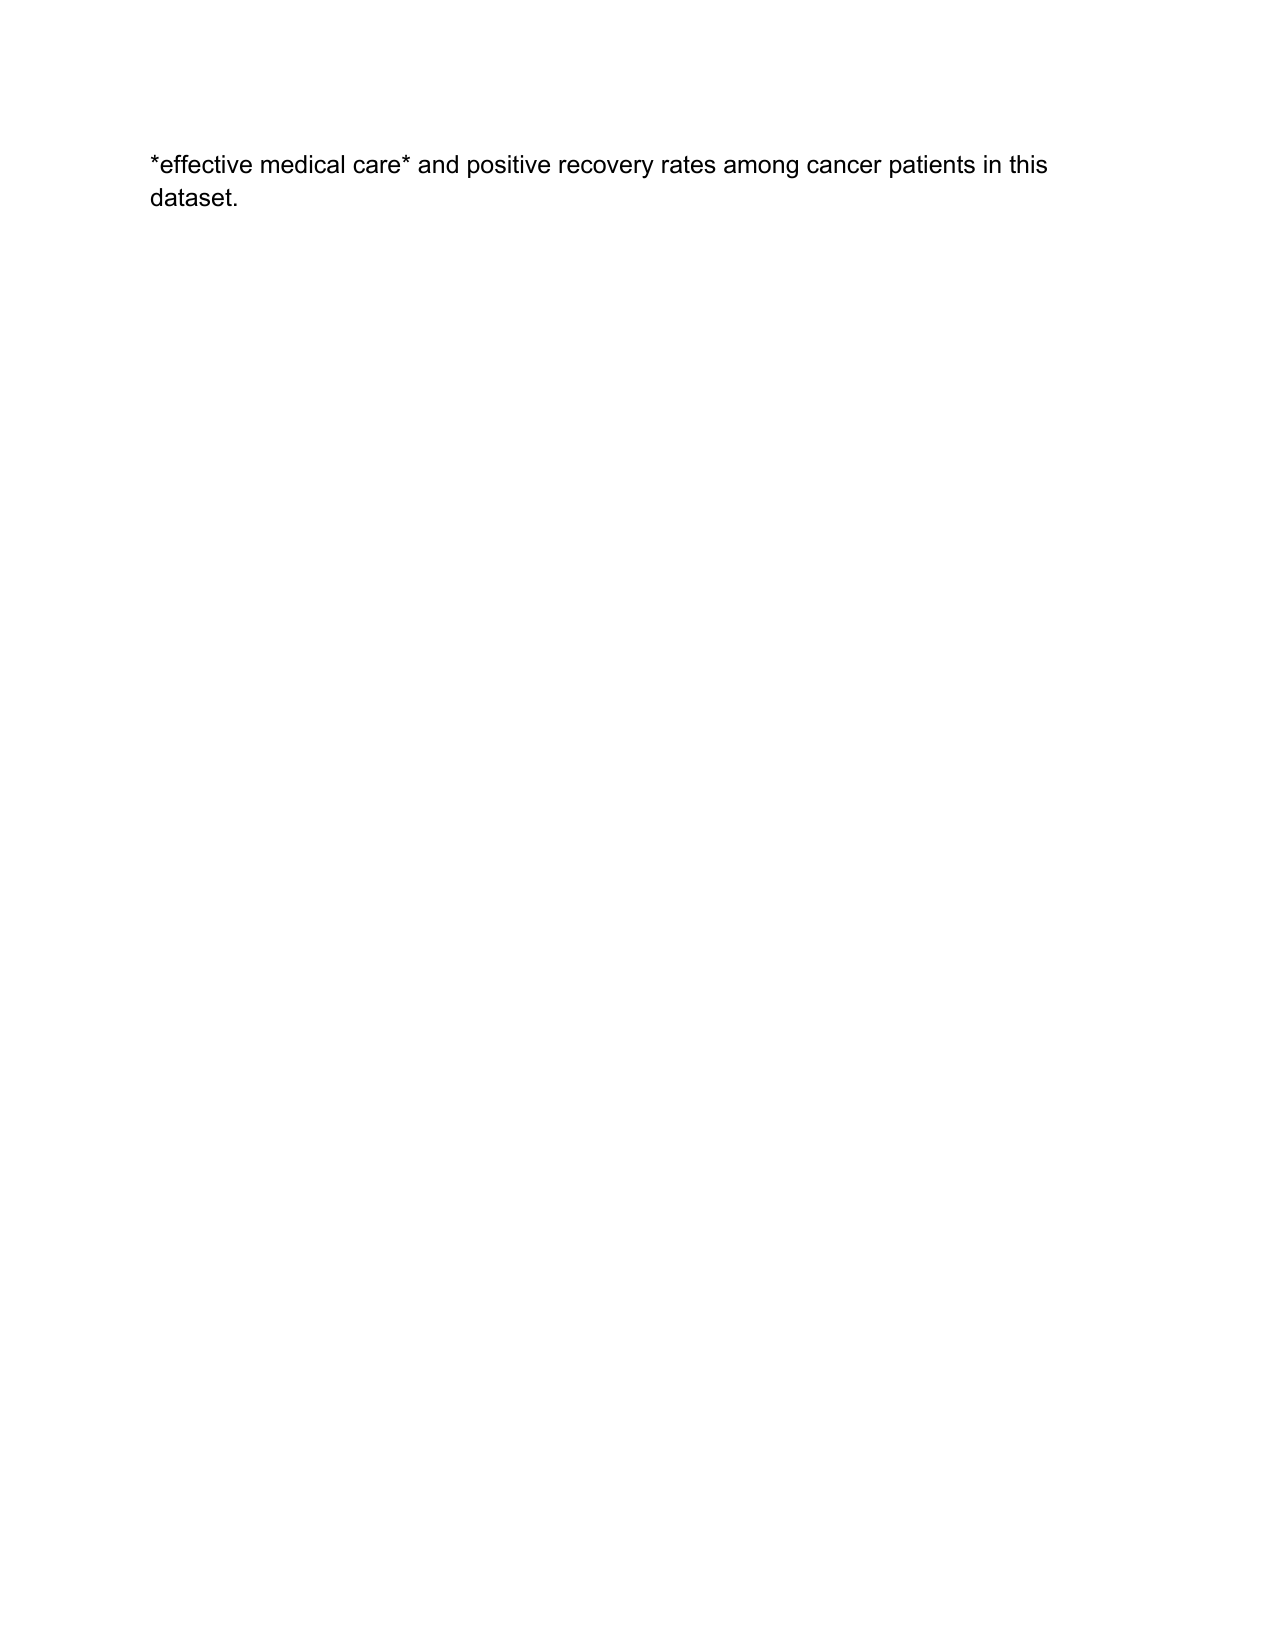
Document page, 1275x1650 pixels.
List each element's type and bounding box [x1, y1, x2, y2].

text [150, 150, 1125, 212]
